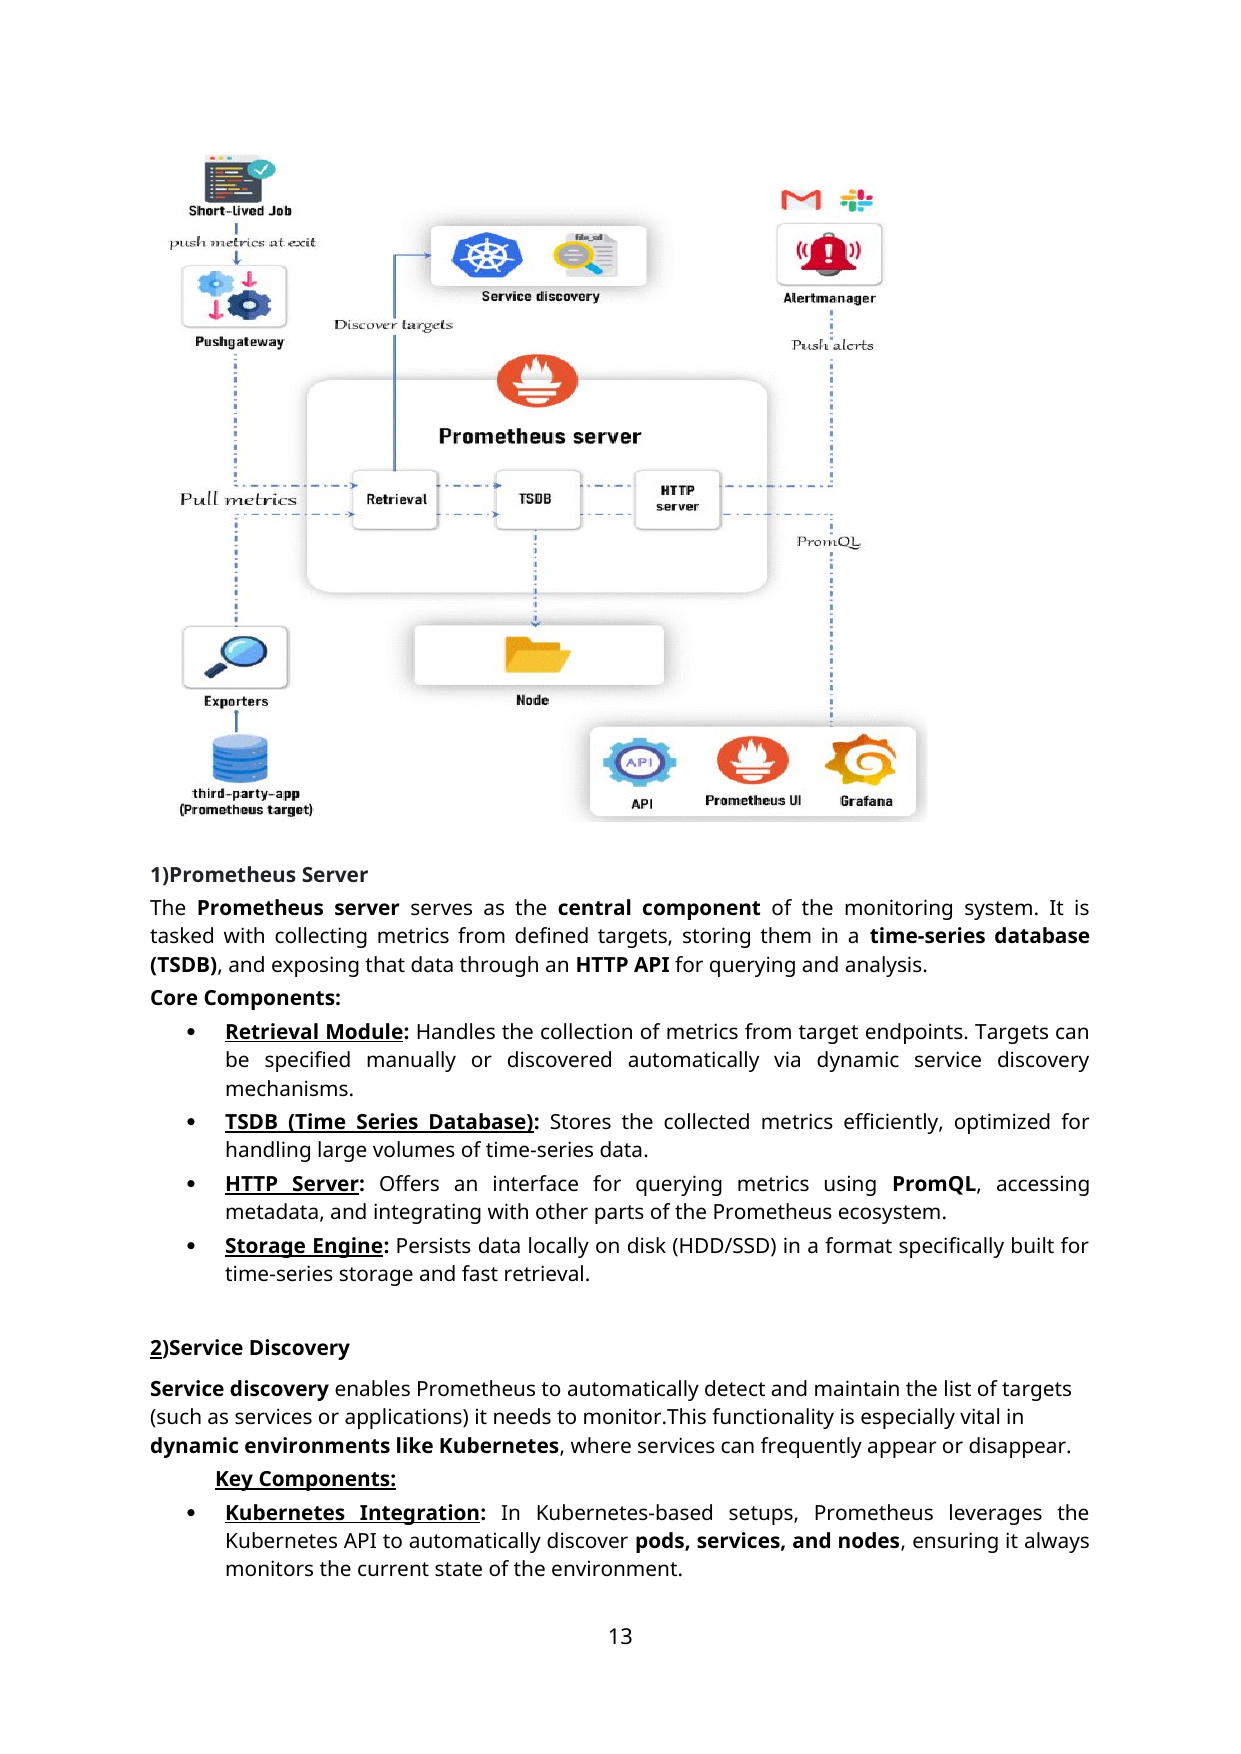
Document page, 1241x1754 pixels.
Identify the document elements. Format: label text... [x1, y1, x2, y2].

text 2)Service Discovery [150, 1333, 1090, 1362]
text Key Components: [150, 1464, 1090, 1493]
text The Prometheus server serves as the central component of the monitoring system. It is tasked with collecting metrics from defined targets, storing them in a time-series database (TSDB), and exposing that data through an HTTP API for querying and analysis. [150, 893, 1090, 978]
subtitle 1)Prometheus Server [150, 860, 1090, 888]
text Core Components: [150, 983, 1090, 1012]
picture [150, 150, 928, 822]
list Storage Engine: Persists data locally on disk (HDD/SSD) in a format specifically built for time-series storage and fast retrieval. [187, 1231, 1090, 1288]
list Kubernetes Integration: In Kubernetes-based setups, Prometheus leverages the Kubernetes API to automatically discover pods, services, and nodes, ensuring it always monitors the current state of the environment. [187, 1498, 1090, 1583]
list HTTP Server: Offers an interface for querying metrics using PromQL, accessing metadata, and integrating with other parts of the Prometheus ecosystem. [187, 1169, 1090, 1226]
text Service discovery enables Prometheus to automatically detect and maintain the list of targets (such as services or applications) it needs to monitor.This functionality is especially vital in dynamic environments like Kubernetes, where services can frequently appear or disappear. [150, 1374, 1090, 1459]
list Retrieval Module: Handles the collection of metrics from target endpoints. Targets can be specified manually or discovered automatically via dynamic service discovery mechanisms. [187, 1017, 1090, 1102]
list TSDB (Time Series Database): Stores the collected metrics efficiently, optimized for handling large volumes of time-series data. [187, 1107, 1090, 1164]
